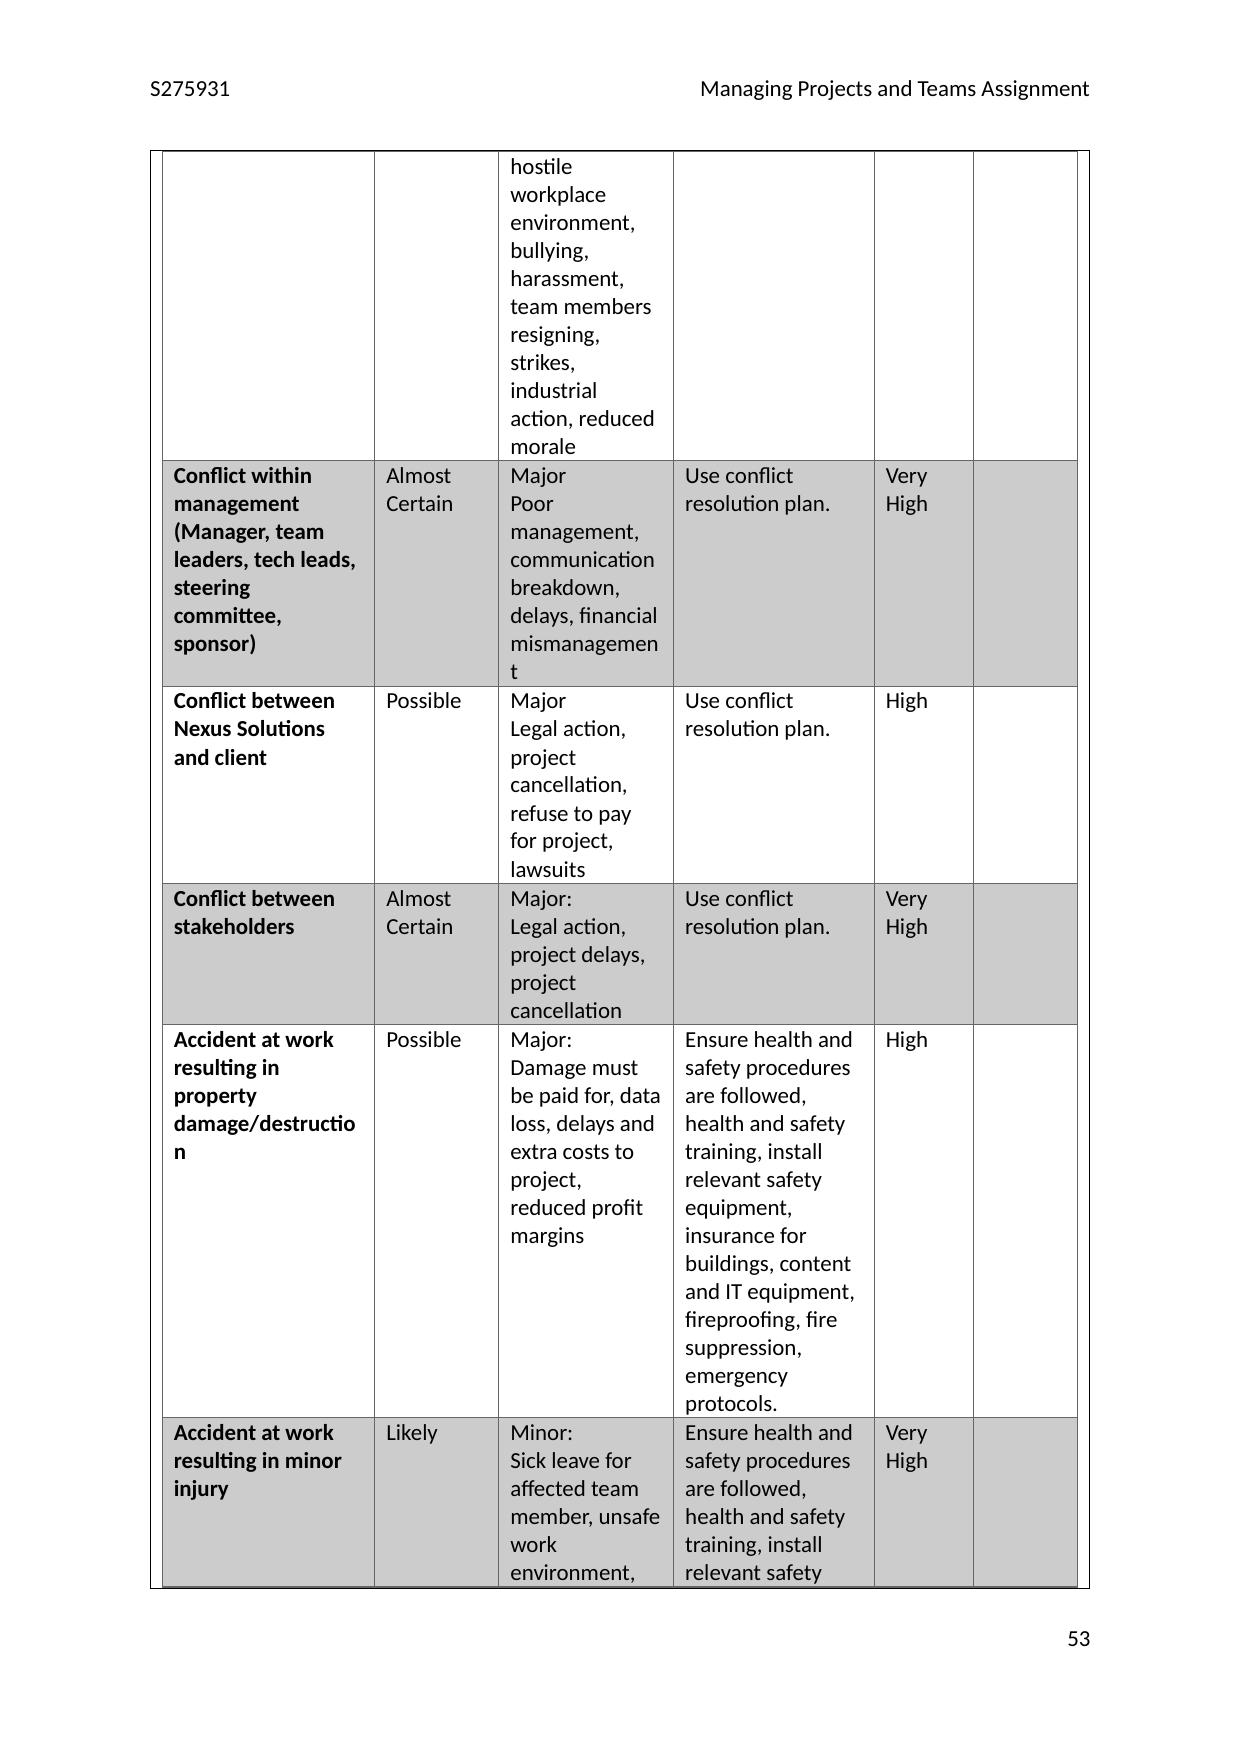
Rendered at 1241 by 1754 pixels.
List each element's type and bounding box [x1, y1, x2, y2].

table_cell [674, 152, 874, 460]
table_cell [875, 1025, 973, 1417]
table_cell [375, 1025, 498, 1417]
table_cell [674, 1025, 874, 1417]
table_cell [163, 687, 374, 883]
table_cell [674, 687, 874, 883]
table_cell [875, 152, 973, 460]
table_cell [163, 152, 374, 460]
table_cell [875, 687, 973, 883]
table_cell [499, 1025, 673, 1417]
table_cell [151, 151, 162, 1587]
table_cell [375, 152, 498, 460]
table_cell [1078, 151, 1089, 1587]
table_cell [375, 687, 498, 883]
table_cell [974, 1025, 1077, 1417]
table_cell [499, 687, 673, 883]
table_cell [163, 1025, 374, 1417]
table_cell [974, 152, 1077, 460]
table_cell [974, 687, 1077, 883]
table_cell [499, 152, 673, 460]
